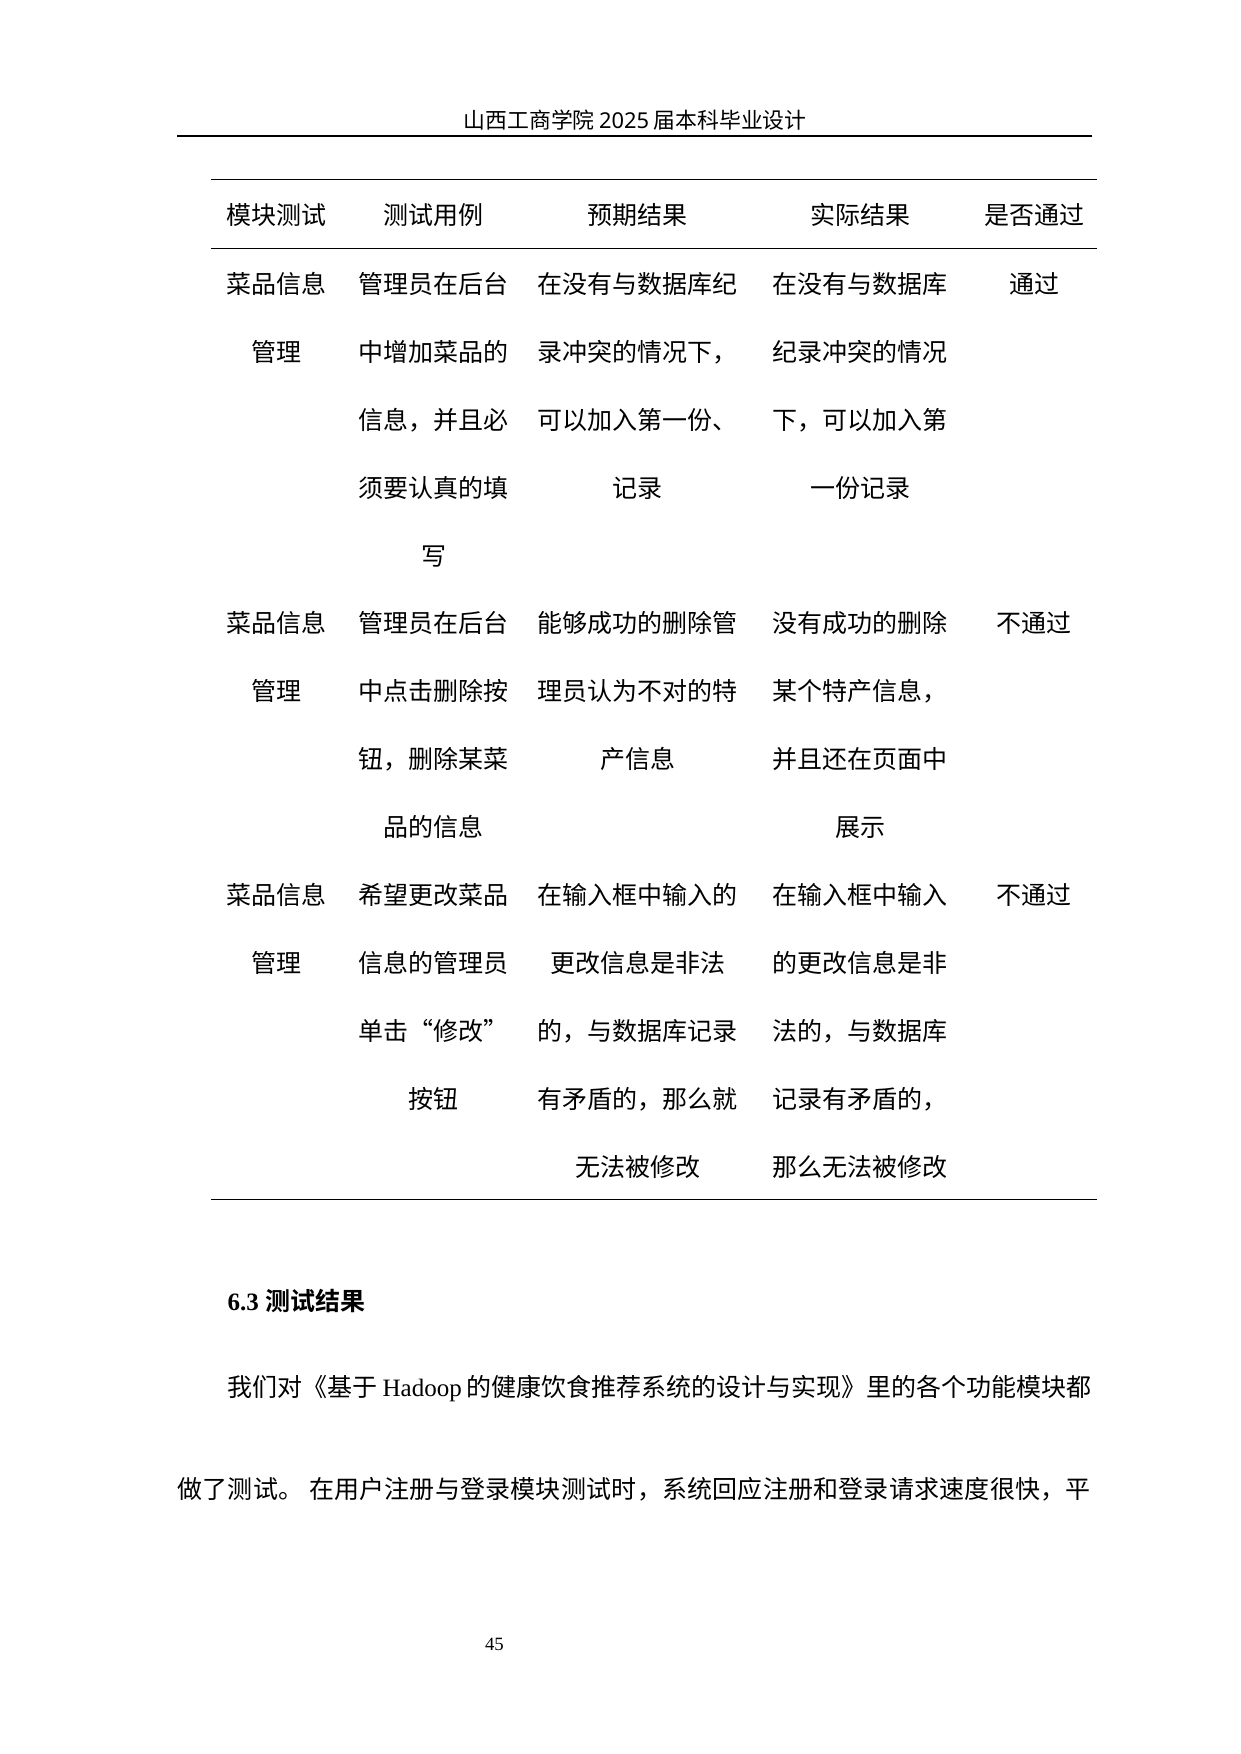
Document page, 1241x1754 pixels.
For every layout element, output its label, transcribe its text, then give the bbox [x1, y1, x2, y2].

table_cell 希望更改菜品信息的管理员单击“修改”按钮 [341, 860, 526, 1199]
table_cell 能够成功的删除管理员认为不对的特产信息 [526, 588, 749, 860]
table_header 实际结果 [749, 180, 971, 247]
table_cell 没有成功的删除某个特产信息，并且还在页面中展示 [749, 588, 971, 860]
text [177, 1352, 1092, 1522]
table_header 模块测试 [211, 180, 341, 247]
table_cell 不通过 [971, 860, 1097, 1199]
table_cell 菜品信息管理 [211, 860, 341, 1199]
table_cell 在没有与数据库纪录冲突的情况下，可以加入第一份、记录 [526, 249, 749, 588]
table_cell 在输入框中输入的更改信息是非法的，与数据库记录有矛盾的，那么就无法被修改 [526, 860, 749, 1199]
table_cell 在没有与数据库纪录冲突的情况下，可以加入第一份记录 [749, 249, 971, 588]
table_header 测试用例 [341, 180, 526, 247]
table_cell 通过 [971, 249, 1097, 588]
table_header 预期结果 [526, 180, 749, 247]
table_cell 在输入框中输入的更改信息是非法的，与数据库记录有矛盾的，那么无法被修改 [749, 860, 971, 1199]
subtitle 6.3 测试结果 [177, 1266, 1092, 1334]
table_cell 管理员在后台中增加菜品的信息，并且必须要认真的填写 [341, 249, 526, 588]
table_cell 管理员在后台中点击删除按钮，删除某菜品的信息 [341, 588, 526, 860]
table_cell 不通过 [971, 588, 1097, 860]
table_cell 菜品信息管理 [211, 249, 341, 588]
table_cell 菜品信息管理 [211, 588, 341, 860]
table_header 是否通过 [971, 180, 1097, 247]
